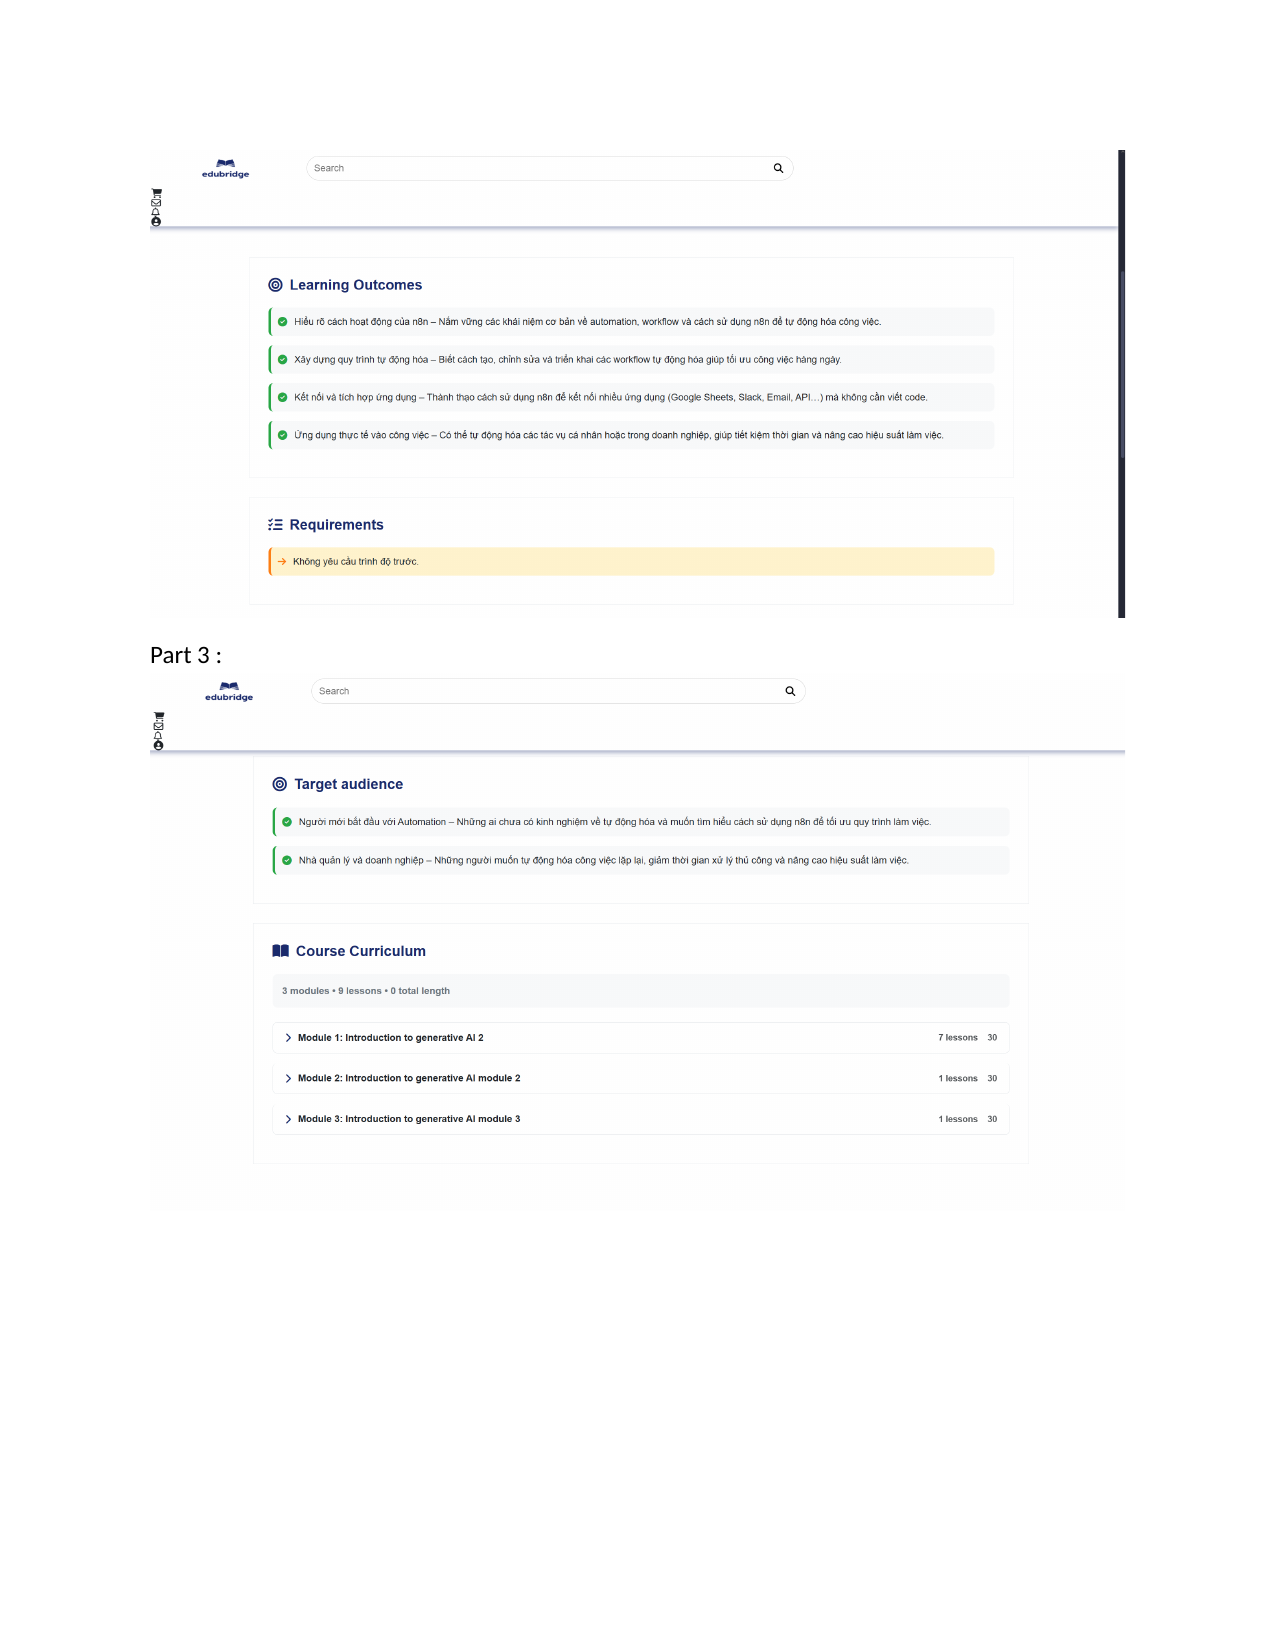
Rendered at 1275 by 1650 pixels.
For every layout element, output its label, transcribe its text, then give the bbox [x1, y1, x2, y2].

picture [150, 673, 1125, 1211]
text Part 3 : [150, 639, 1125, 673]
picture [150, 150, 1125, 618]
